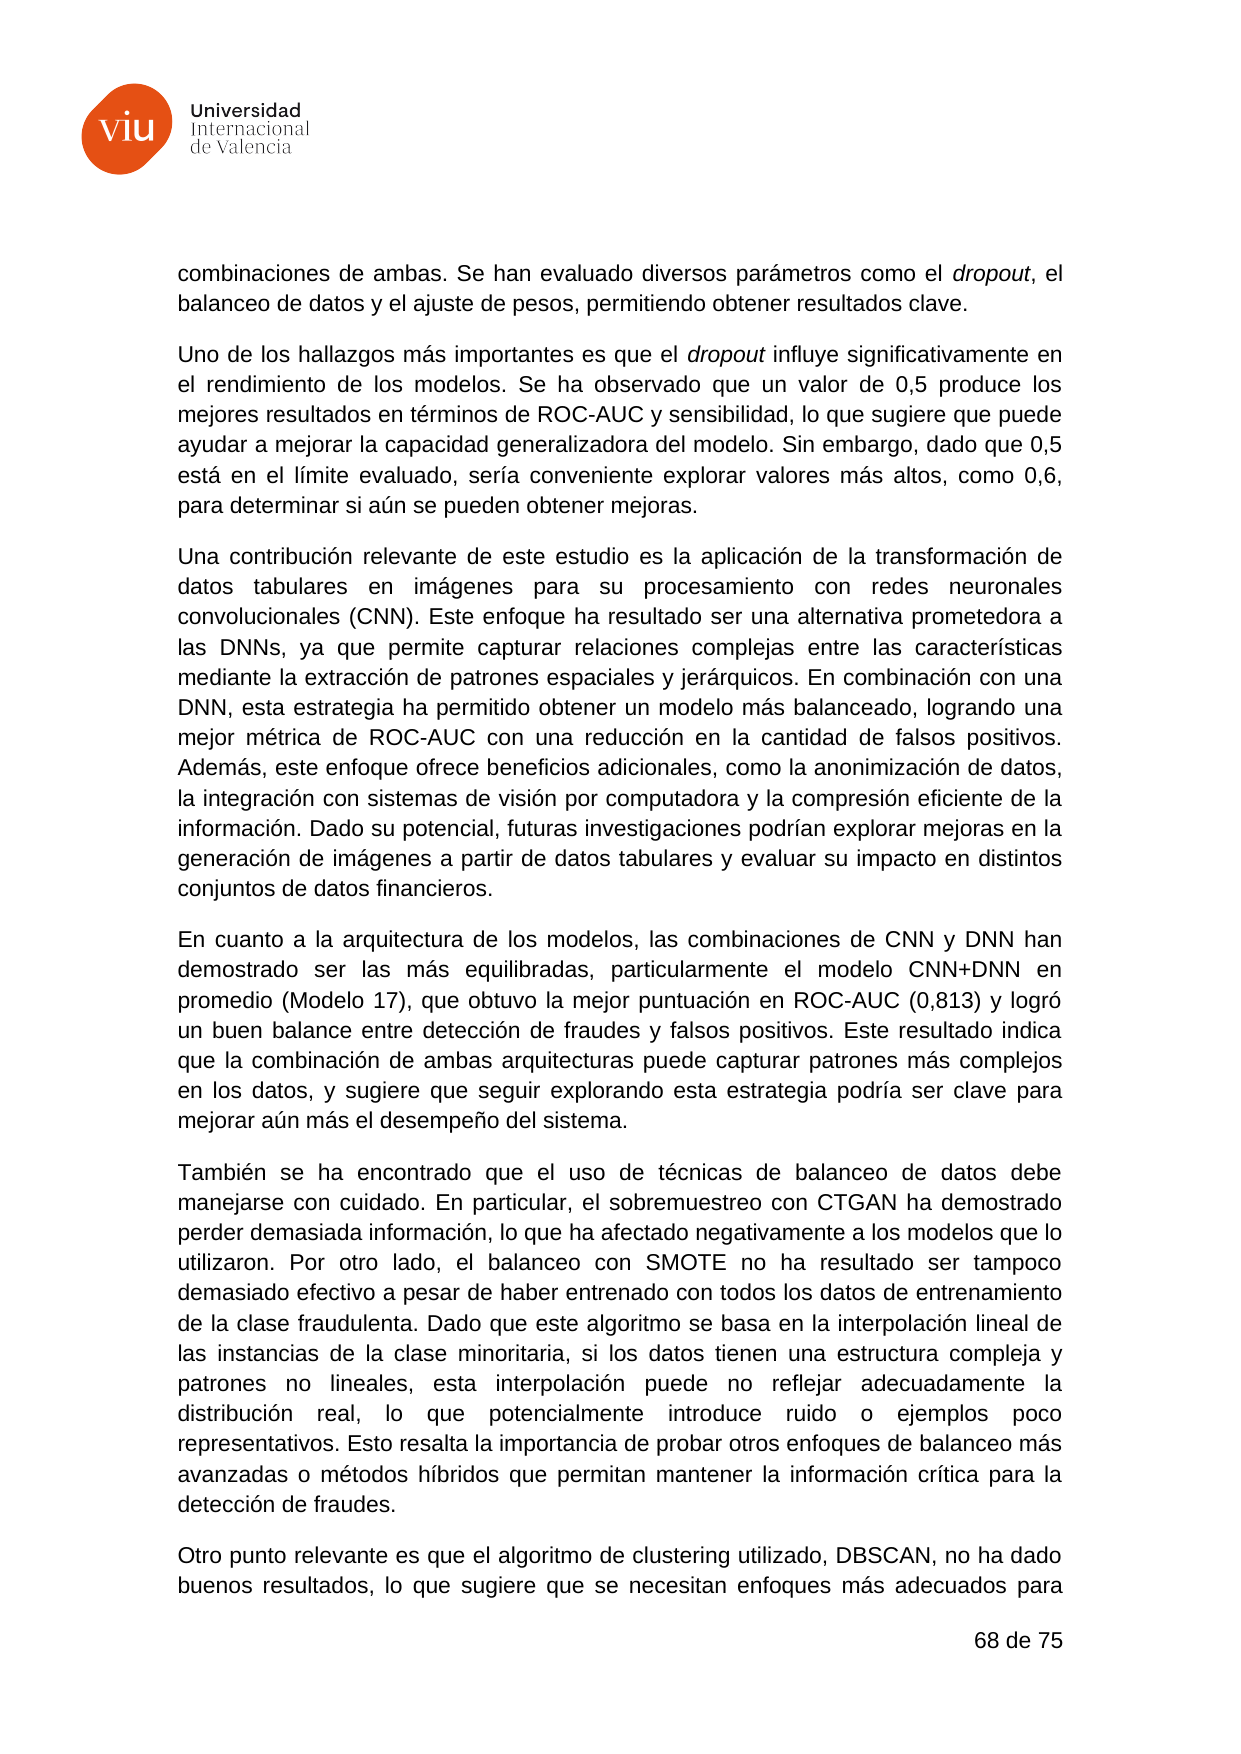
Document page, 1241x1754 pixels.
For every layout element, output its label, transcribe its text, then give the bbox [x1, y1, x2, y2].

text Uno de los hallazgos más importantes es que el dropout influye significativamente en el rendimiento de los modelos. Se ha observado que un valor de 0,5 produce los mejores resultados en términos de ROC-AUC y sensibilidad, lo que sugiere que puede ayudar a mejorar la capacidad generalizadora del modelo. Sin embargo, dado que 0,5 está en el límite evaluado, sería conveniente explorar valores más altos, como 0,6, para determinar si aún se pueden obtener mejoras. [177, 341, 1063, 518]
text También se ha encontrado que el uso de técnicas de balanceo de datos debe manejarse con cuidado. En particular, el sobremuestreo con CTGAN ha demostrado perder demasiada información, lo que ha afectado negativamente a los modelos que lo utilizaron. Por otro lado, el balanceo con SMOTE no ha resultado ser tampoco demasiado efectivo a pesar de haber entrenado con todos los datos de entrenamiento de la clase fraudulenta. Dado que este algoritmo se basa en la interpolación lineal de las instancias de la clase minoritaria, si los datos tienen una estructura compleja y patrones no lineales, esta interpolación puede no reflejar adecuadamente la distribución real, lo que potencialmente introduce ruido o ejemplos poco representativos. Esto resalta la importancia de probar otros enfoques de balanceo más avanzadas o métodos híbridos que permitan mantener la información crítica para la detección de fraudes. [177, 1158, 1063, 1517]
picture [60, 62, 330, 197]
text Una contribución relevante de este estudio es la aplicación de la transformación de datos tabulares en imágenes para su procesamiento con redes neuronales convolucionales (CNN). Este enfoque ha resultado ser una alternativa prometedora a las DNNs, ya que permite capturar relaciones complejas entre las características mediante la extracción de patrones espaciales y jerárquicos. En combinación con una DNN, esta estrategia ha permitido obtener un modelo más balanceado, logrando una mejor métrica de ROC-AUC con una reducción en la cantidad de falsos positivos. Además, este enfoque ofrece beneficios adicionales, como la anonimización de datos, la integración con sistemas de visión por computadora y la compresión eficiente de la información. Dado su potencial, futuras investigaciones podrían explorar mejoras en la generación de imágenes a partir de datos tabulares y evaluar su impacto en distintos conjuntos de datos financieros. [177, 543, 1063, 902]
text En cuanto a la arquitectura de los modelos, las combinaciones de CNN y DNN han demostrado ser las más equilibradas, particularmente el modelo CNN+DNN en promedio (Modelo 17), que obtuvo la mejor puntuación en ROC-AUC (0,813) y logró un buen balance entre detección de fraudes y falsos positivos. Este resultado indica que la combinación de ambas arquitecturas puede capturar patrones más complejos en los datos, y sugiere que seguir explorando esta estrategia podría ser clave para mejorar aún más el desempeño del sistema. [177, 926, 1063, 1134]
